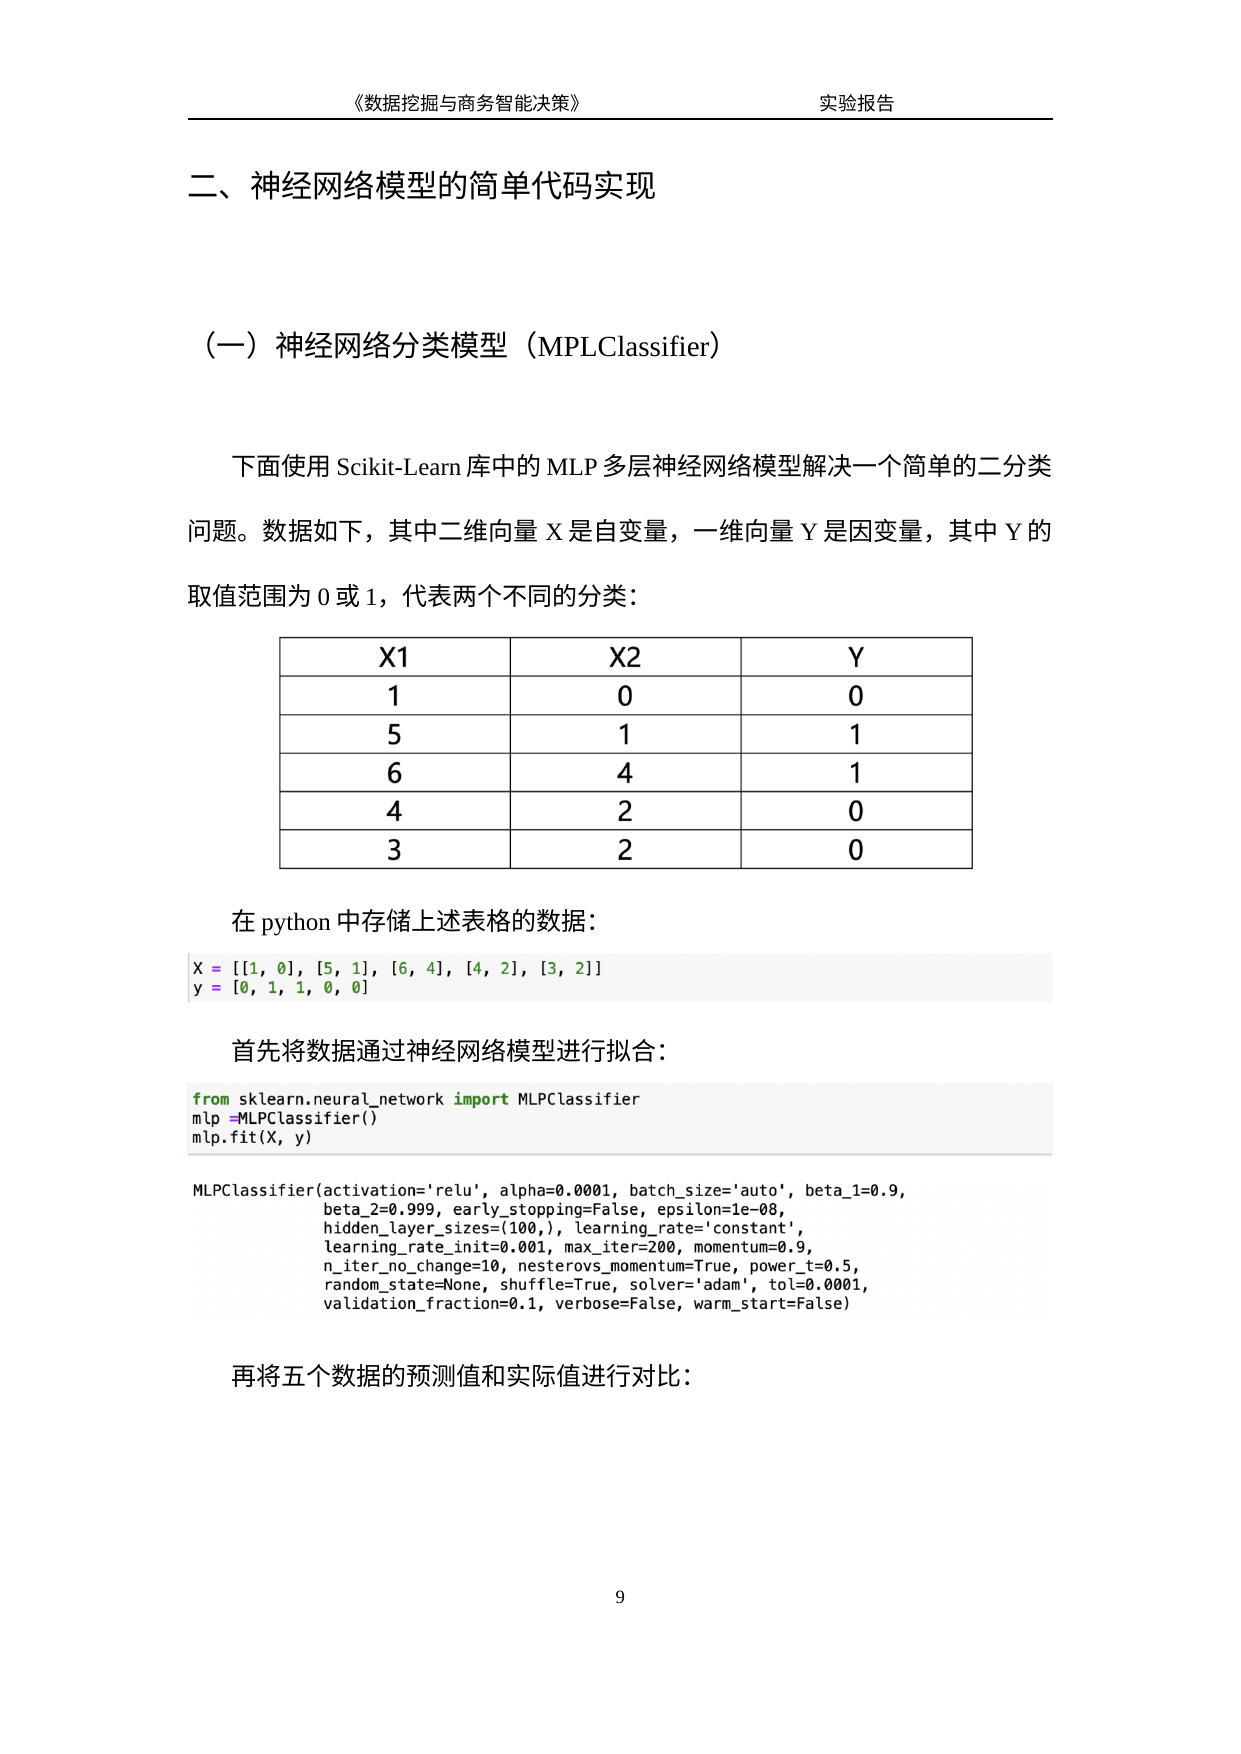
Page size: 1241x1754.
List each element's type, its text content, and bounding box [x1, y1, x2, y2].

picture [187, 628, 1053, 872]
text 下面使用Scikit-Learn库中的MLP多层神经网络模型解决一个简单的二分类问题。数据如下，其中二维向量X是自变量，一维向量Y是因变量，其中Y的取值范围为0或1，代表两个不同的分类： [187, 433, 1053, 628]
picture [187, 953, 1053, 1002]
text 再将五个数据的预测值和实际值进行对比： [187, 1343, 1053, 1408]
text 首先将数据通过神经网络模型进行拟合： [187, 1018, 1053, 1083]
picture [187, 1181, 1052, 1323]
subtitle 神经网络模型的简单代码实现 [187, 153, 1053, 218]
picture [187, 1083, 1053, 1156]
subtitle 神经网络分类模型（MPLClassifier） [187, 312, 1053, 377]
text 在python中存储上述表格的数据： [187, 888, 1053, 953]
